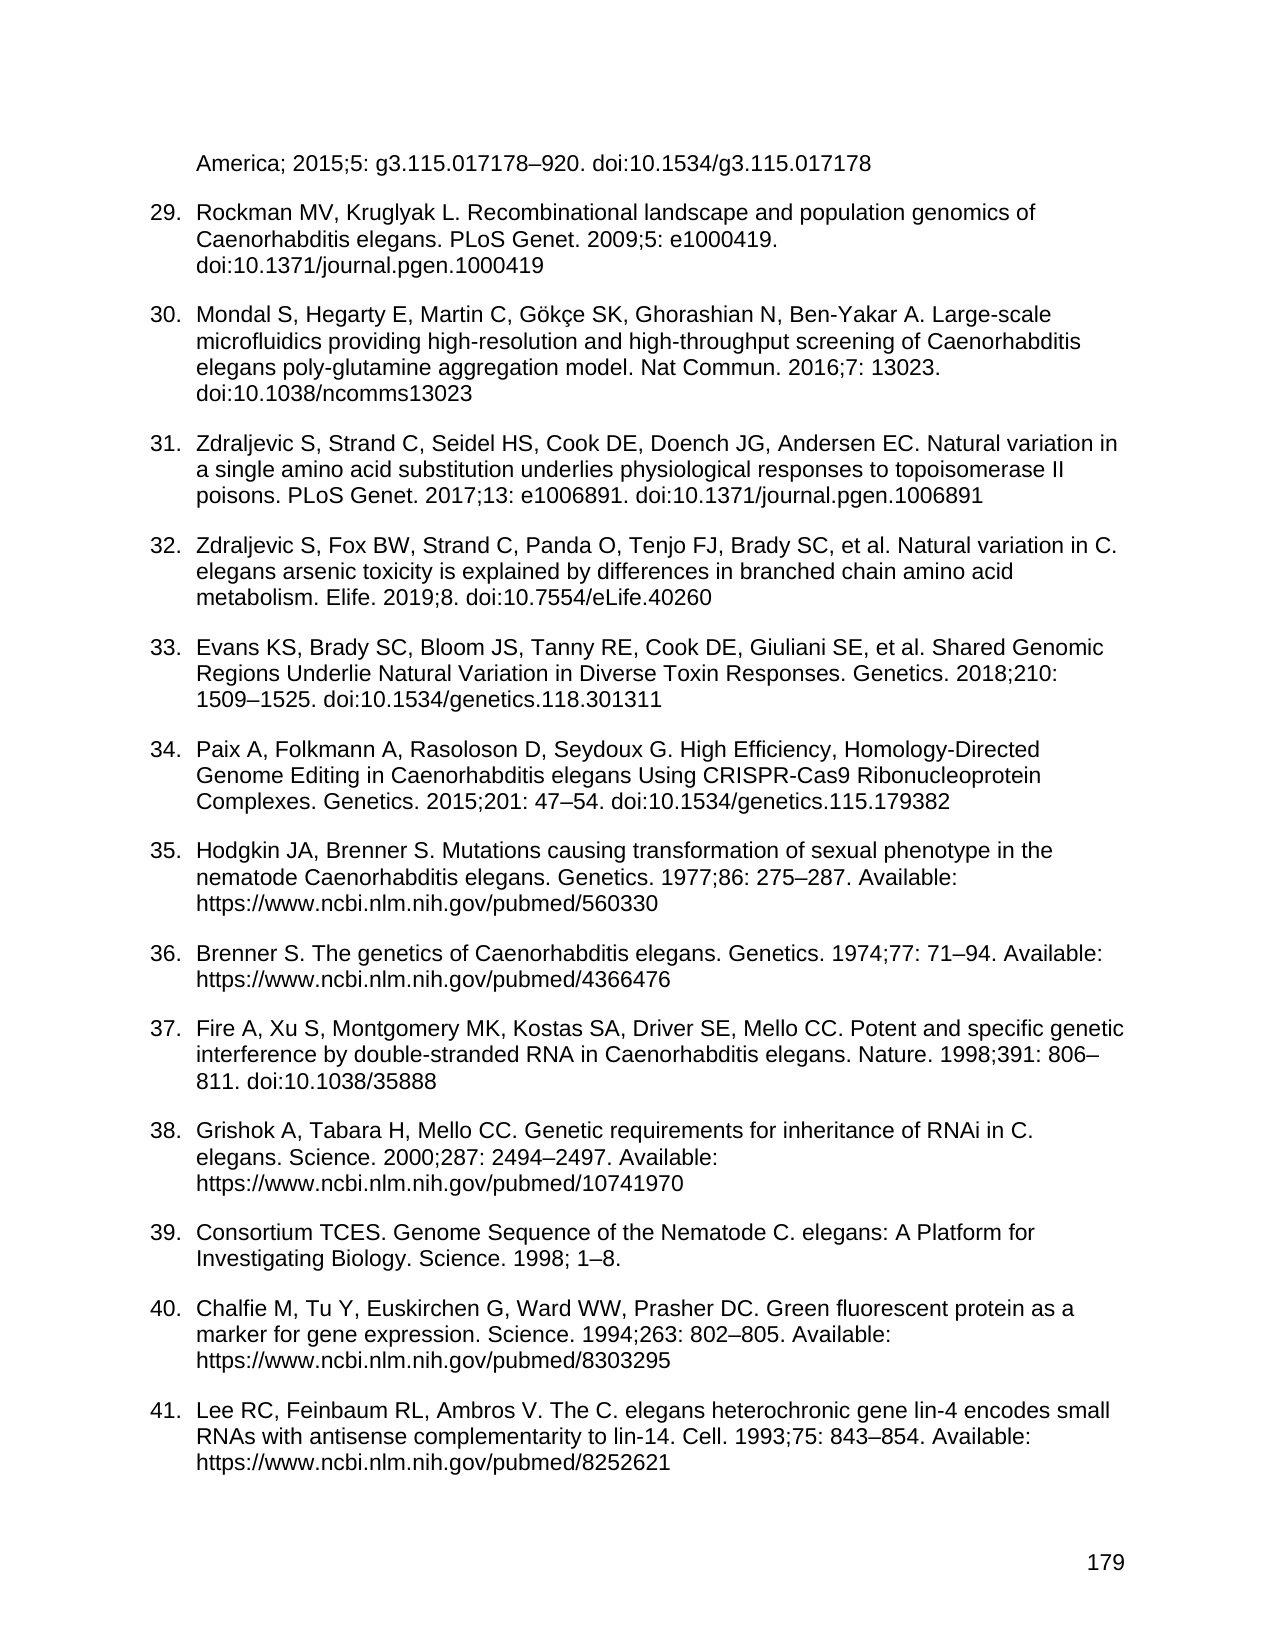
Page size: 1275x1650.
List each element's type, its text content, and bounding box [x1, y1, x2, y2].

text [150, 150, 1125, 176]
text 36. Brenner S. The genetics of Caenorhabditis elegans. Genetics. 1974;77: 71–94. Available: https://www.ncbi.nlm.nih.gov/pubmed/4366476 [150, 939, 1125, 992]
text 35. Hodgkin JA, Brenner S. Mutations causing transformation of sexual phenotype in the nematode Caenorhabditis elegans. Genetics. 1977;86: 275–287. Available: https://www.ncbi.nlm.nih.gov/pubmed/560330 [150, 837, 1125, 917]
text 34. Paix A, Folkmann A, Rasoloson D, Seydoux G. High Efficiency, Homology-Directed Genome Editing in Caenorhabditis elegans Using CRISPR-Cas9 Ribonucleoprotein Complexes. Genetics. 2015;201: 47–54. doi:10.1534/genetics.115.179382 [150, 736, 1125, 814]
text 31. Zdraljevic S, Strand C, Seidel HS, Cook DE, Doench JG, Andersen EC. Natural variation in a single amino acid substitution underlies physiological responses to topoisomerase II poisons. PLoS Genet. 2017;13: e1006891. doi:10.1371/journal.pgen.1006891 [150, 429, 1125, 509]
text 39. Consortium TCES. Genome Sequence of the Nematode C. elegans: A Platform for Investigating Biology. Science. 1998; 1–8. [150, 1219, 1125, 1272]
text 40. Chalfie M, Tu Y, Euskirchen G, Ward WW, Prasher DC. Green fluorescent protein as a marker for gene expression. Science. 1994;263: 802–805. Available: https://www.ncbi.nlm.nih.gov/pubmed/8303295 [150, 1295, 1125, 1374]
text 38. Grishok A, Tabara H, Mello CC. Genetic requirements for inheritance of RNAi in C. elegans. Science. 2000;287: 2494–2497. Available: https://www.ncbi.nlm.nih.gov/pubmed/10741970 [150, 1117, 1125, 1196]
text 30. Mondal S, Hegarty E, Martin C, Gökçe SK, Ghorashian N, Ben-Yakar A. Large-scale microfluidics providing high-resolution and high-throughput screening of Caenorhabditis elegans poly-glutamine aggregation model. Nat Commun. 2016;7: 13023. doi:10.1038/ncomms13023 [150, 301, 1125, 407]
text 41. Lee RC, Feinbaum RL, Ambros V. The C. elegans heterochronic gene lin-4 encodes small RNAs with antisense complementarity to lin-14. Cell. 1993;75: 843–854. Available: https://www.ncbi.nlm.nih.gov/pubmed/8252621 [150, 1397, 1125, 1476]
text 37. Fire A, Xu S, Montgomery MK, Kostas SA, Driver SE, Mello CC. Potent and specific genetic interference by double-stranded RNA in Caenorhabditis elegans. Nature. 1998;391: 806–811. doi:10.1038/35888 [150, 1015, 1125, 1094]
text 33. Evans KS, Brady SC, Bloom JS, Tanny RE, Cook DE, Giuliani SE, et al. Shared Genomic Regions Underlie Natural Variation in Diverse Toxin Responses. Genetics. 2018;210: 1509–1525. doi:10.1534/genetics.118.301311 [150, 633, 1125, 713]
text 32. Zdraljevic S, Fox BW, Strand C, Panda O, Tenjo FJ, Brady SC, et al. Natural variation in C. elegans arsenic toxicity is explained by differences in branched chain amino acid metabolism. Elife. 2019;8. doi:10.7554/eLife.40260 [150, 532, 1125, 611]
text 29. Rockman MV, Kruglyak L. Recombinational landscape and population genomics of Caenorhabditis elegans. PLoS Genet. 2009;5: e1000419. doi:10.1371/journal.pgen.1000419 [150, 199, 1125, 278]
